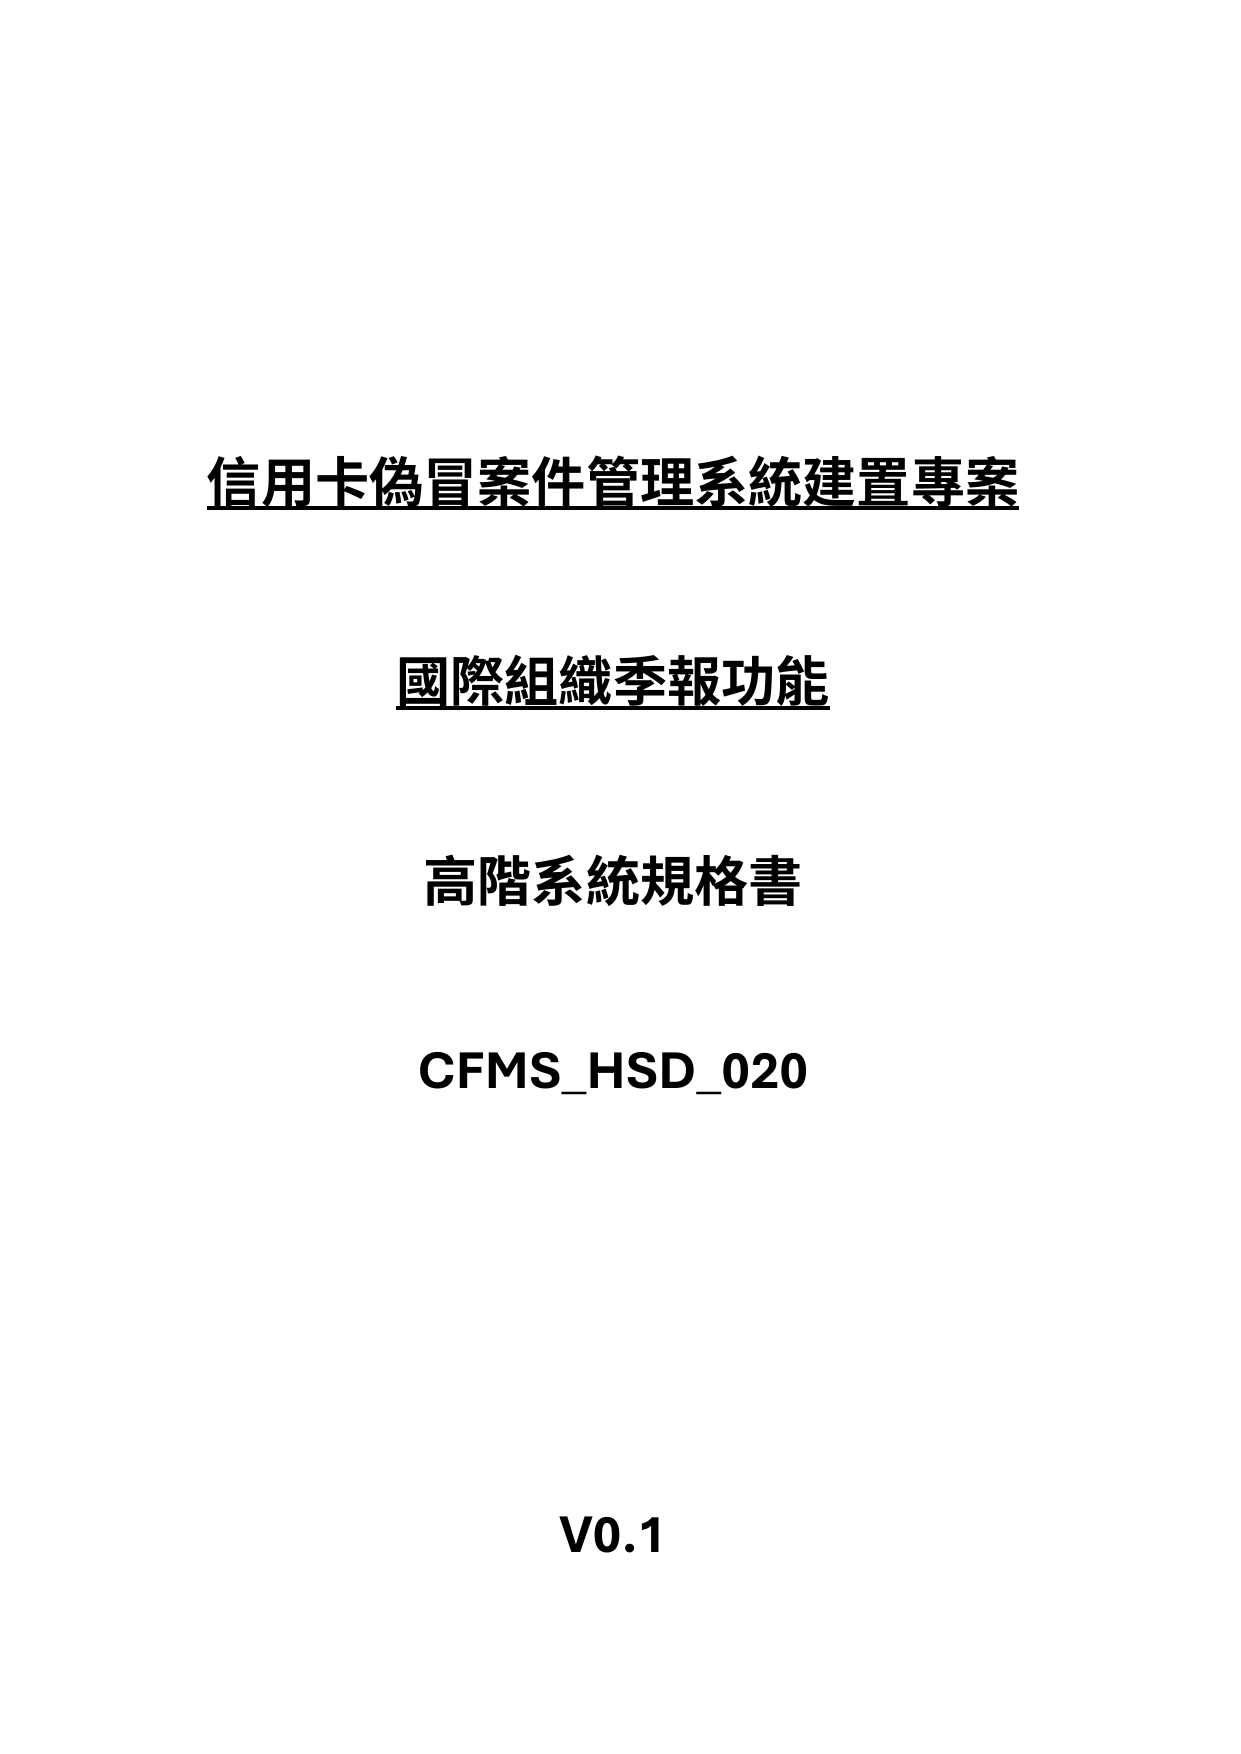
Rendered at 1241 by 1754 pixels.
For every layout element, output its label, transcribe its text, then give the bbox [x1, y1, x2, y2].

text 高階系統規格書 [59, 838, 1167, 917]
text CFMS_HSD_020 [59, 1038, 1167, 1104]
text 信用卡偽冒案件管理系統建置專案 [59, 439, 1167, 518]
text V0.1 [59, 1501, 1167, 1568]
text 國際組織季報功能 [59, 639, 1167, 717]
